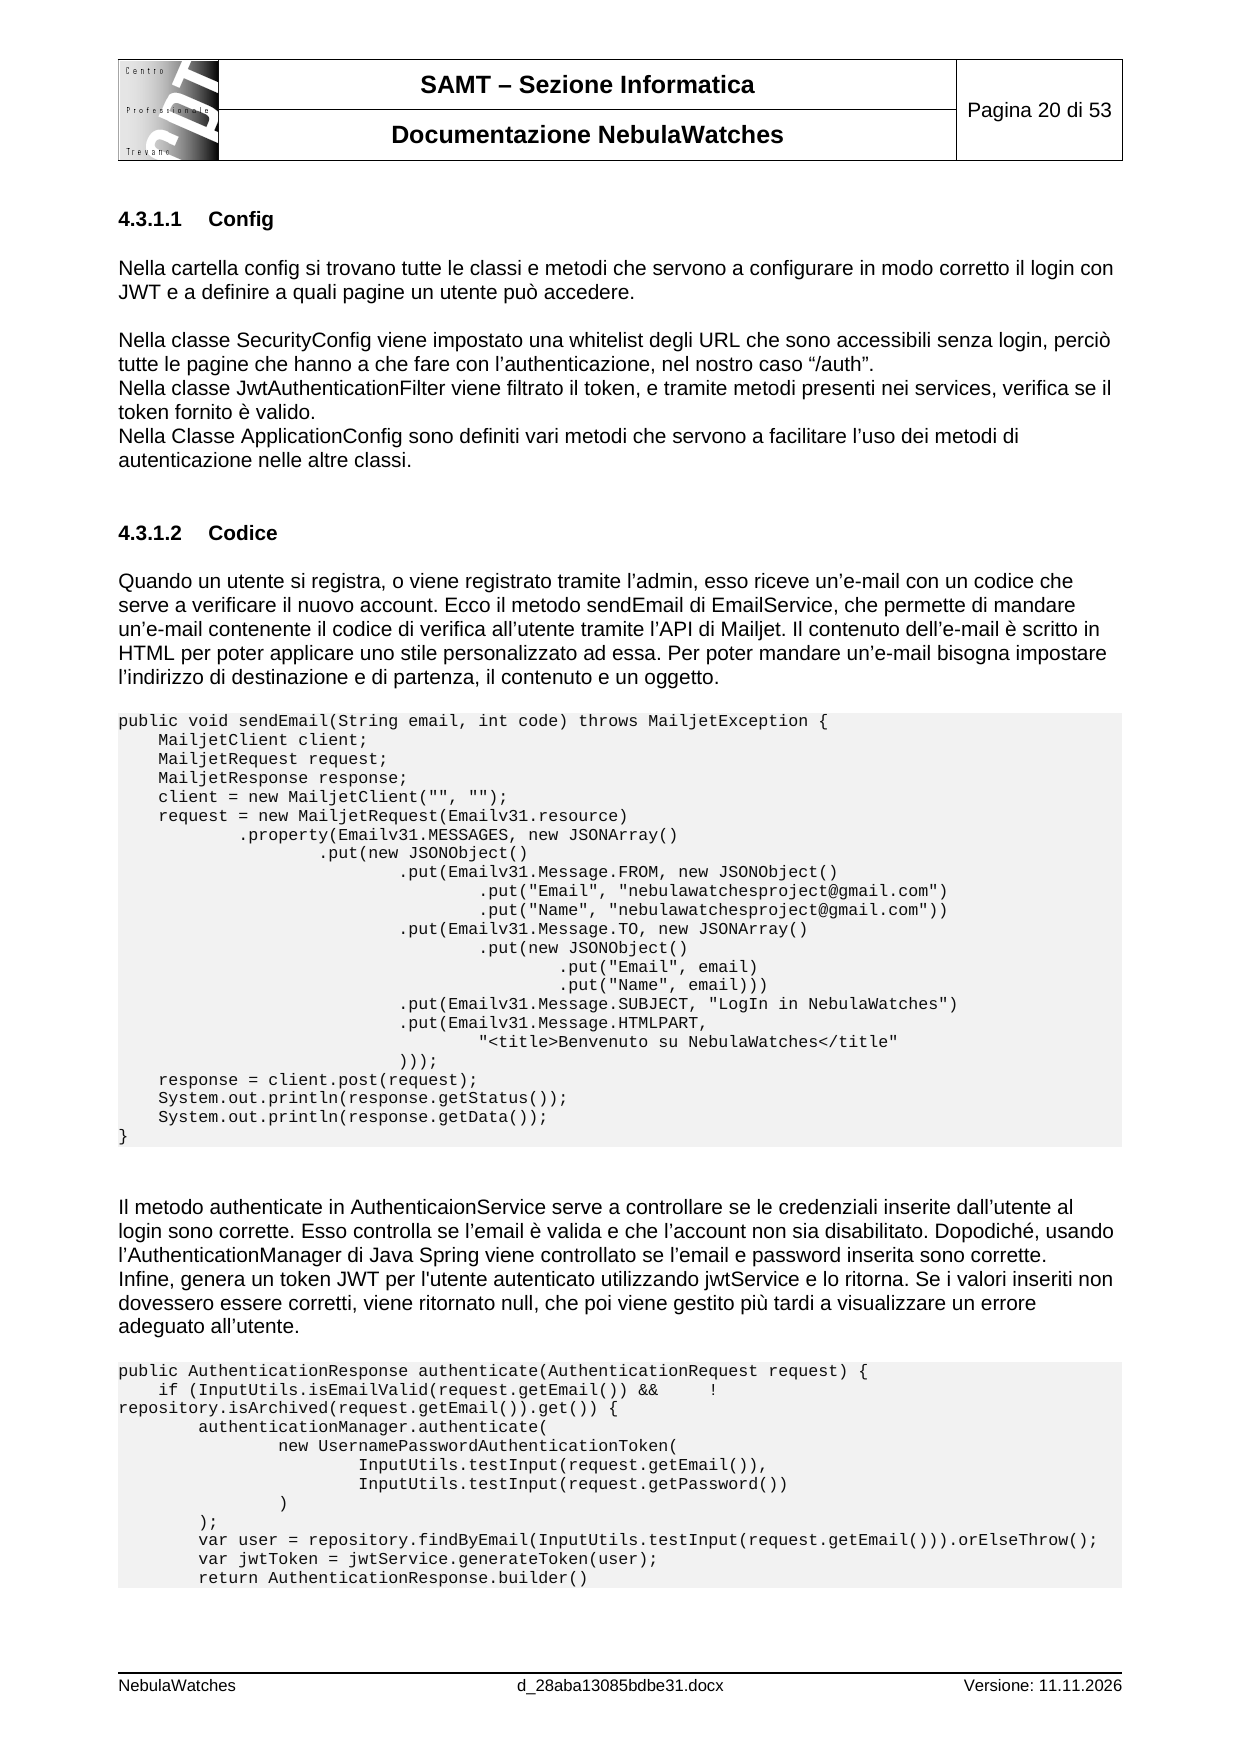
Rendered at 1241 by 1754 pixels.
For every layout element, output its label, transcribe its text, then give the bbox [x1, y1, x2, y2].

text Infine, genera un token JWT per l'utente autenticato utilizzando jwtService e lo ritorna. Se i valori inseriti non dovessero essere corretti, viene ritornato null, che poi viene gestito più tardi a visualizzare un errore adeguato all’utente. [118, 1266, 1122, 1338]
text Il metodo authenticate in AuthenticaionService serve a controllare se le credenziali inserite dall’utente al login sono corrette. Esso controlla se l’email è valida e che l’account non sia disabilitato. Dopodiché, usando l’AuthenticationManager di Java Spring viene controllato se l’email e password inserita sono corrette. [118, 1194, 1122, 1266]
subtitle Codice [118, 520, 1122, 544]
text Quando un utente si registra, o viene registrato tramite l’admin, esso riceve un’e-mail con un codice che serve a verificare il nuovo account. Ecco il metodo sendEmail di EmailService, che permette di mandare un’e-mail contenente il codice di verifica all’utente tramite l’API di Mailjet. Il contenuto dell’e-mail è scritto in HTML per poter applicare uno stile personalizzato ad essa. Per poter mandare un’e-mail bisogna impostare l’indirizzo di destinazione e di partenza, il contenuto e un oggetto. [118, 569, 1122, 689]
subtitle Config [118, 207, 1122, 231]
text Nella cartella config si trovano tutte le classi e metodi che servono a configurare in modo corretto il login con JWT e a definire a quali pagine un utente può accedere. [118, 256, 1122, 304]
text Nella classe SecurityConfig viene impostato una whitelist degli URL che sono accessibili senza login, perciò tutte le pagine che hanno a che fare con l’authenticazione, nel nostro caso “/auth”. [118, 328, 1122, 376]
text Nella Classe ApplicationConfig sono definiti vari metodi che servono a facilitare l’uso dei metodi di autenticazione nelle altre classi. [118, 423, 1122, 471]
text Nella classe JwtAuthenticationFilter viene filtrato il token, e tramite metodi presenti nei services, verifica se il token fornito è valido. [118, 376, 1122, 423]
text public void sendEmail(String email, int code) throws MailjetException { MailjetClient client; MailjetRequest request; MailjetResponse response; client = new MailjetClient("", ""); request = new MailjetRequest(Emailv31.resource) .property(Emailv31.MESSAGES, new JSONArray() .put(new JSONObject() .put(Emailv31.Message.FROM, new JSONObject() .put("Email", "nebulawatchesproject@gmail.com") .put("Name", "nebulawatchesproject@gmail.com")) .put(Emailv31.Message.TO, new JSONArray() .put(new JSONObject() .put("Email", email) .put("Name", email))) .put(Emailv31.Message.SUBJECT, "LogIn in NebulaWatches") .put(Emailv31.Message.HTMLPART, "<title>Benvenuto su NebulaWatches</title" ))); response = client.post(request); System.out.println(response.getStatus()); System.out.println(response.getData()); } [118, 713, 1122, 1147]
picture [118, 60, 219, 160]
